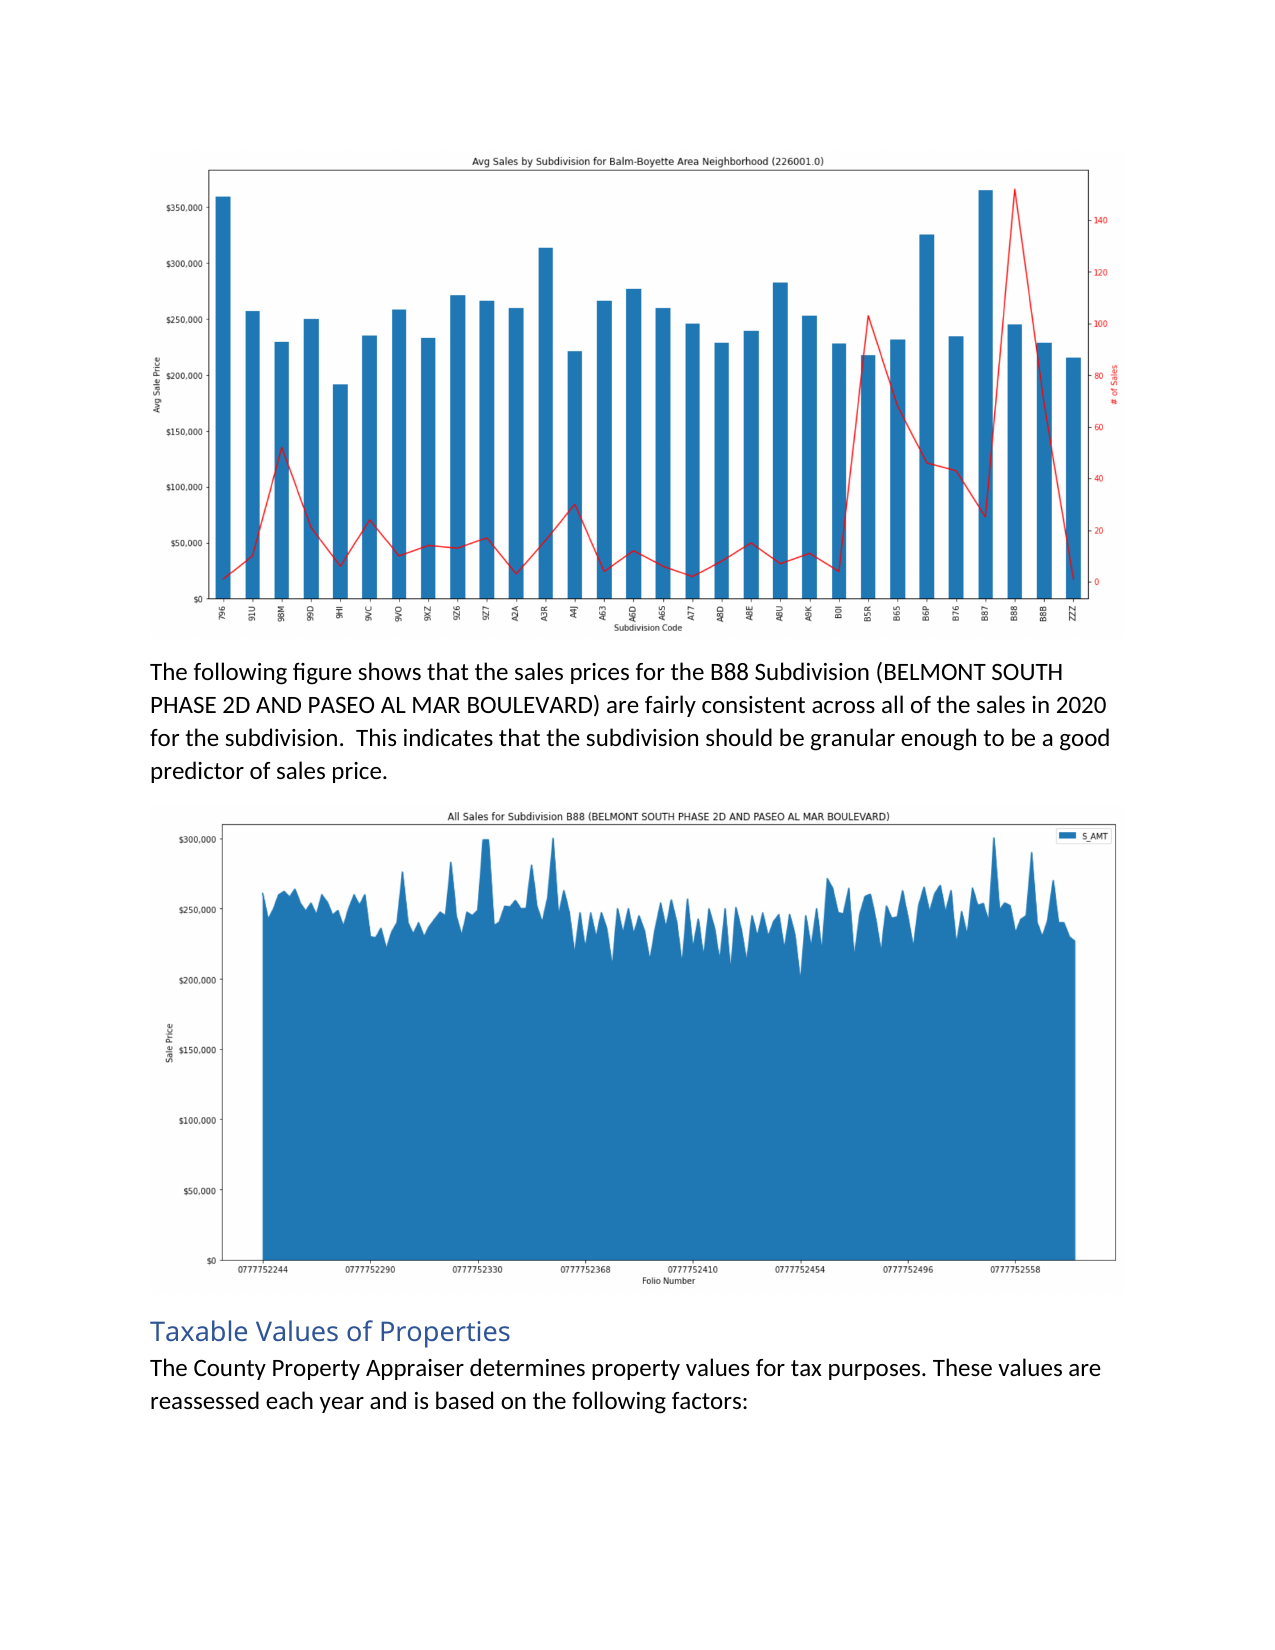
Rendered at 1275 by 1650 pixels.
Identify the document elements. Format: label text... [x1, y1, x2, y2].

subtitle Taxable Values of Properties [150, 1313, 1125, 1349]
picture [150, 150, 1125, 638]
text The following figure shows that the sales prices for the B88 Subdivision (BELMONT SOUTH PHASE 2D AND PASEO AL MAR BOULEVARD) are fairly consistent across all of the sales in 2020 for the subdivision. This indicates that the subdivision should be granular enough to be a good predictor of sales price. [150, 656, 1125, 786]
picture [150, 804, 1125, 1294]
text The County Property Appraiser determines property values for tax purposes. These values are reassessed each year and is based on the following factors: [150, 1352, 1125, 1416]
